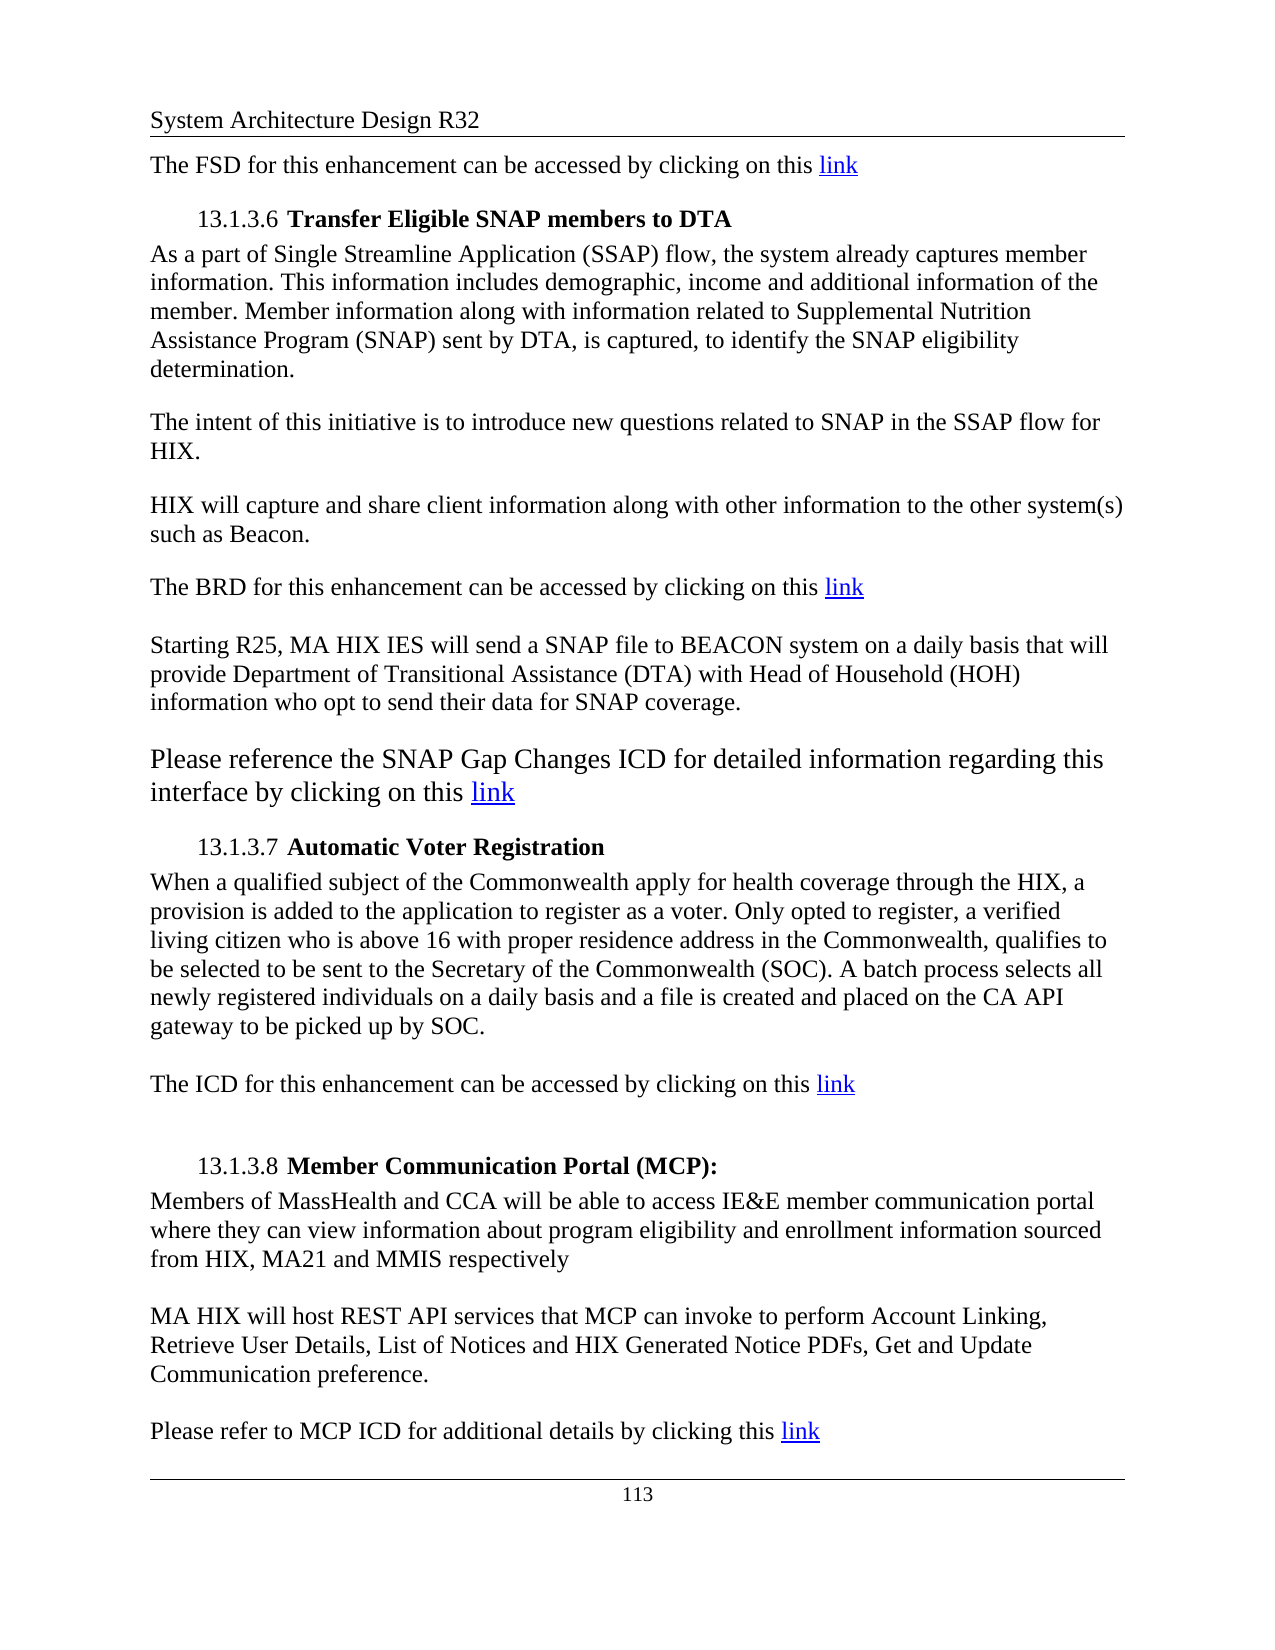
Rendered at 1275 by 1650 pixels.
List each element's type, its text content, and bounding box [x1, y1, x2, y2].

text MA HIX will host REST API services that MCP can invoke to perform Account Linking, Retrieve User Details, List of Notices and HIX Generated Notice PDFs, Get and Update Communication preference. [150, 1301, 1125, 1387]
text The BRD for this enhancement can be accessed by clicking on this link [150, 572, 1125, 601]
subtitle Transfer Eligible SNAP members to DTA [197, 204, 1125, 232]
text When a qualified subject of the Commonwealth apply for health coverage through the HIX, a provision is added to the application to register as a voter. Only opted to register, a verified living citizen who is above 16 with proper residence address in the Commonwealth, qualifies to be selected to be sent to the Secretary of the Commonwealth (SOC). A batch process selects all newly registered individuals on a daily basis and a file is created and placed on the CA API gateway to be picked up by SOC. [150, 867, 1125, 1040]
text The intent of this initiative is to introduce new questions related to SNAP in the SSAP flow for HIX. [150, 407, 1125, 465]
text Starting R25, MA HIX IES will send a SNAP file to BEACON system on a daily basis that will provide Department of Transitional Assistance (DTA) with Head of Household (HOH) information who opt to send their data for SNAP coverage. [150, 630, 1125, 716]
text Please reference the SNAP Gap Changes ICD for detailed information regarding this interface by clicking on this link [150, 743, 1125, 807]
text The ICD for this enhancement can be accessed by clicking on this link [150, 1069, 1125, 1097]
text Members of MassHealth and CCA will be able to access IE&E member communication portal where they can view information about program eligibility and enrollment information sourced from HIX, MA21 and MMIS respectively [150, 1186, 1125, 1272]
text Please refer to MCP ICD for additional details by clicking this link [150, 1416, 1125, 1445]
text The FSD for this enhancement can be accessed by clicking on this link [150, 150, 1125, 179]
subtitle Member Communication Portal (MCP): [197, 1151, 1125, 1180]
subtitle Automatic Voter Registration [197, 832, 1125, 861]
text HIX will capture and share client information along with other information to the other system(s) such as Beacon. [150, 490, 1125, 547]
text As a part of Single Streamline Application (SSAP) flow, the system already captures member information. This information includes demographic, income and additional information of the member. Member information along with information related to Supplemental Nutrition Assistance Program (SNAP) sent by DTA, is captured, to identify the SNAP eligibility determination. [150, 239, 1125, 382]
